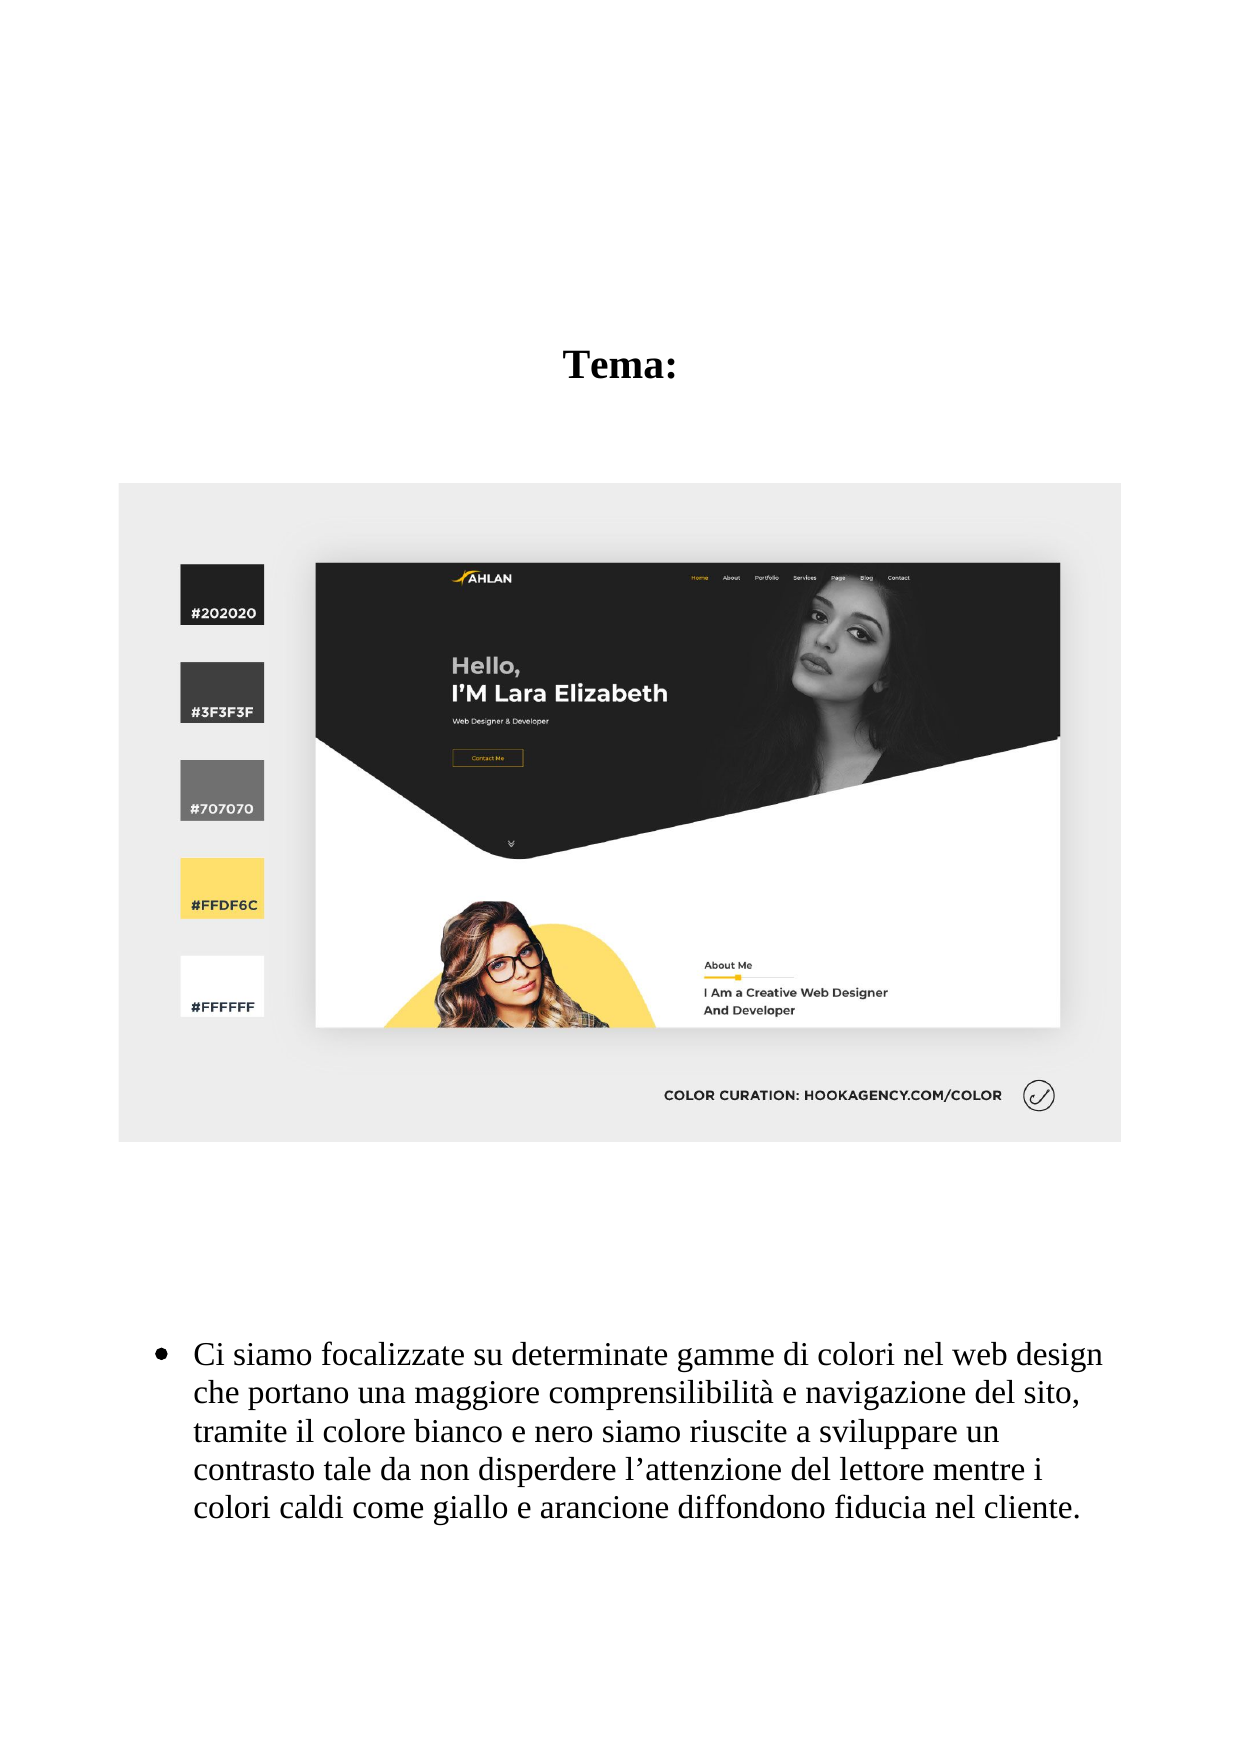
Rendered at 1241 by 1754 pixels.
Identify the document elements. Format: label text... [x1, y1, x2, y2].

picture [118, 483, 1121, 1142]
list Ci siamo focalizzate su determinate gamme di colori nel web design che portano una maggiore comprensilibilità e navigazione del sito, tramite il colore bianco e nero siamo riuscite a sviluppare un contrasto tale da non disperdere l’attenzione del lettore mentre i colori caldi come giallo e arancione diffondono fiducia nel cliente. [156, 1334, 1122, 1526]
text Tema: [118, 339, 1122, 387]
